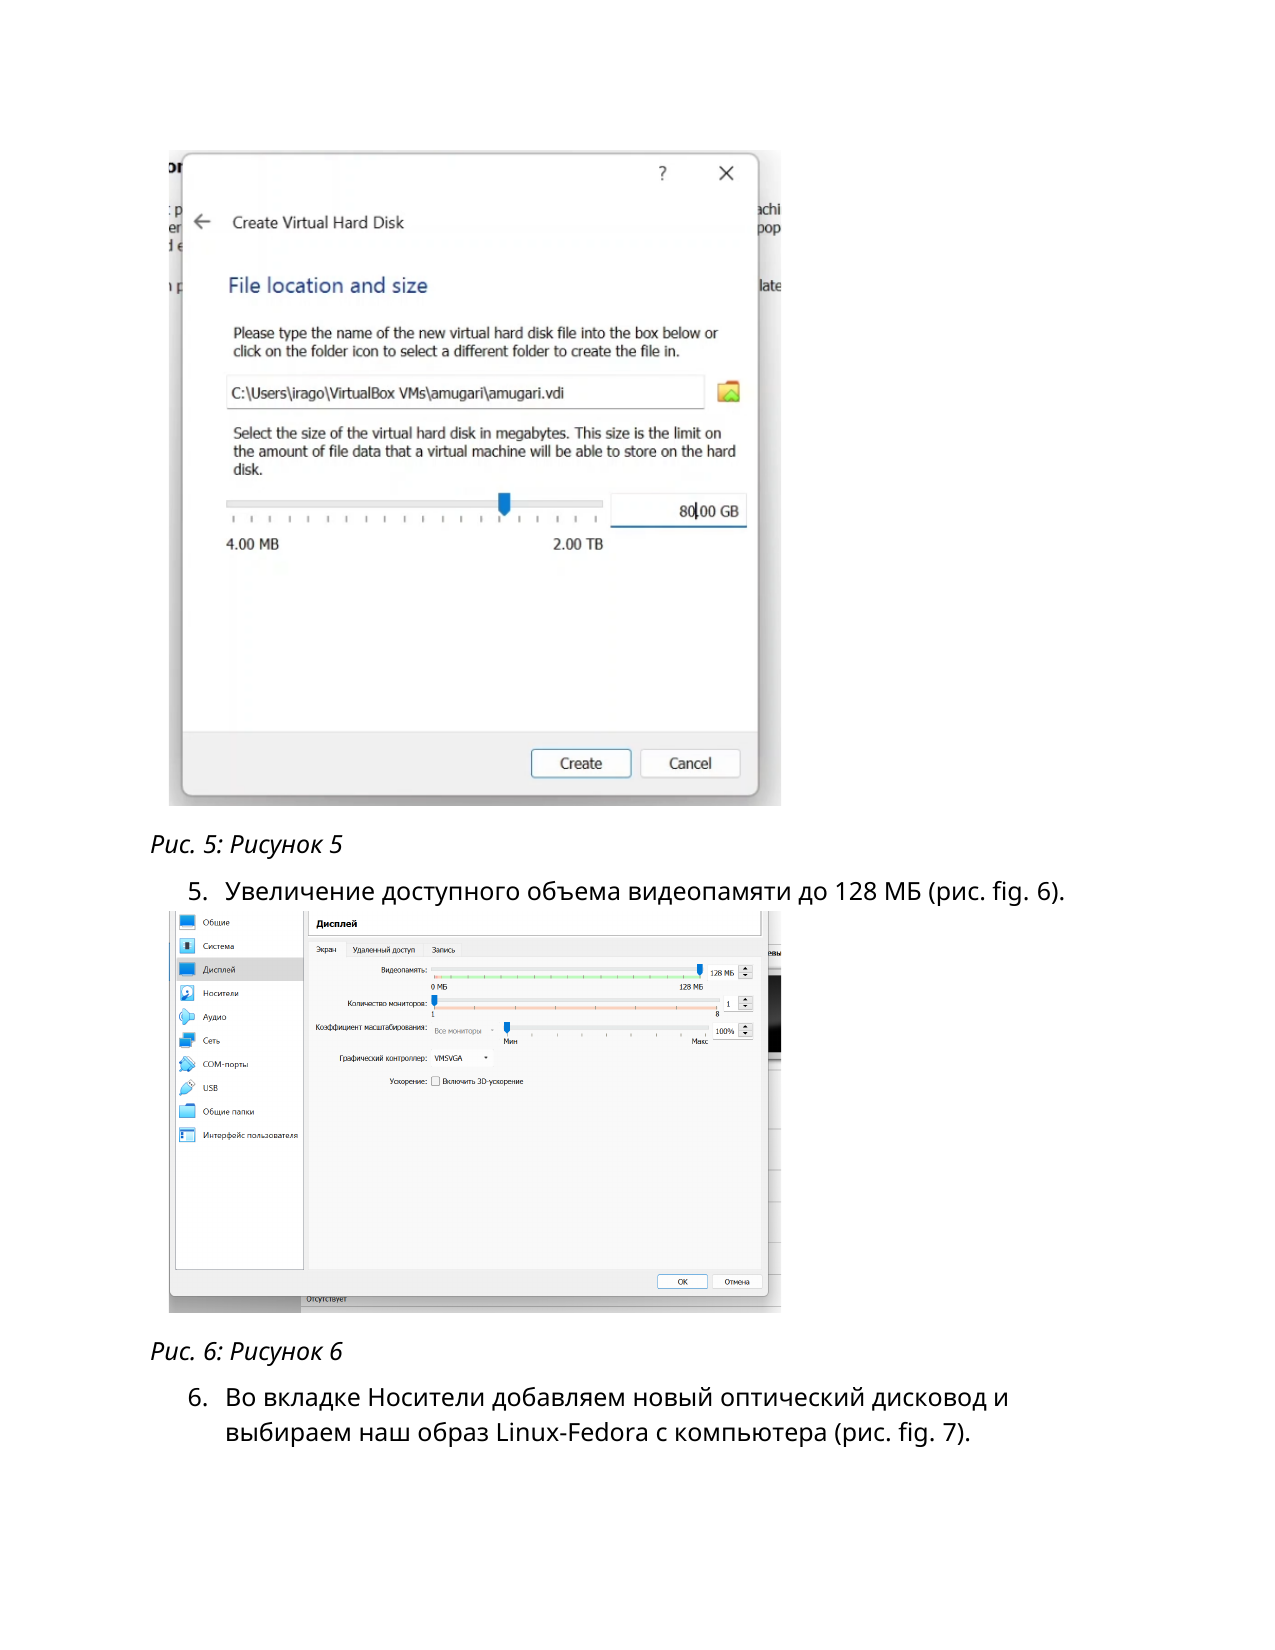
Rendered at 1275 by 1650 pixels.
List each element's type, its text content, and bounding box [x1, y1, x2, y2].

list Увеличение доступного объема видеопамяти до 128 МБ (рис. fig. 6). [187, 873, 1125, 907]
picture [168, 911, 782, 1313]
picture [168, 150, 782, 806]
list Во вкладке Носители добавляем новый оптический дисковод и выбираем наш образ Linux-Fedora с компьютера (рис. fig. 7). [187, 1380, 1125, 1448]
text Рис. 6: Рисунок 6 [150, 1333, 1125, 1368]
text Рис. 5: Рисунок 5 [150, 827, 1125, 861]
